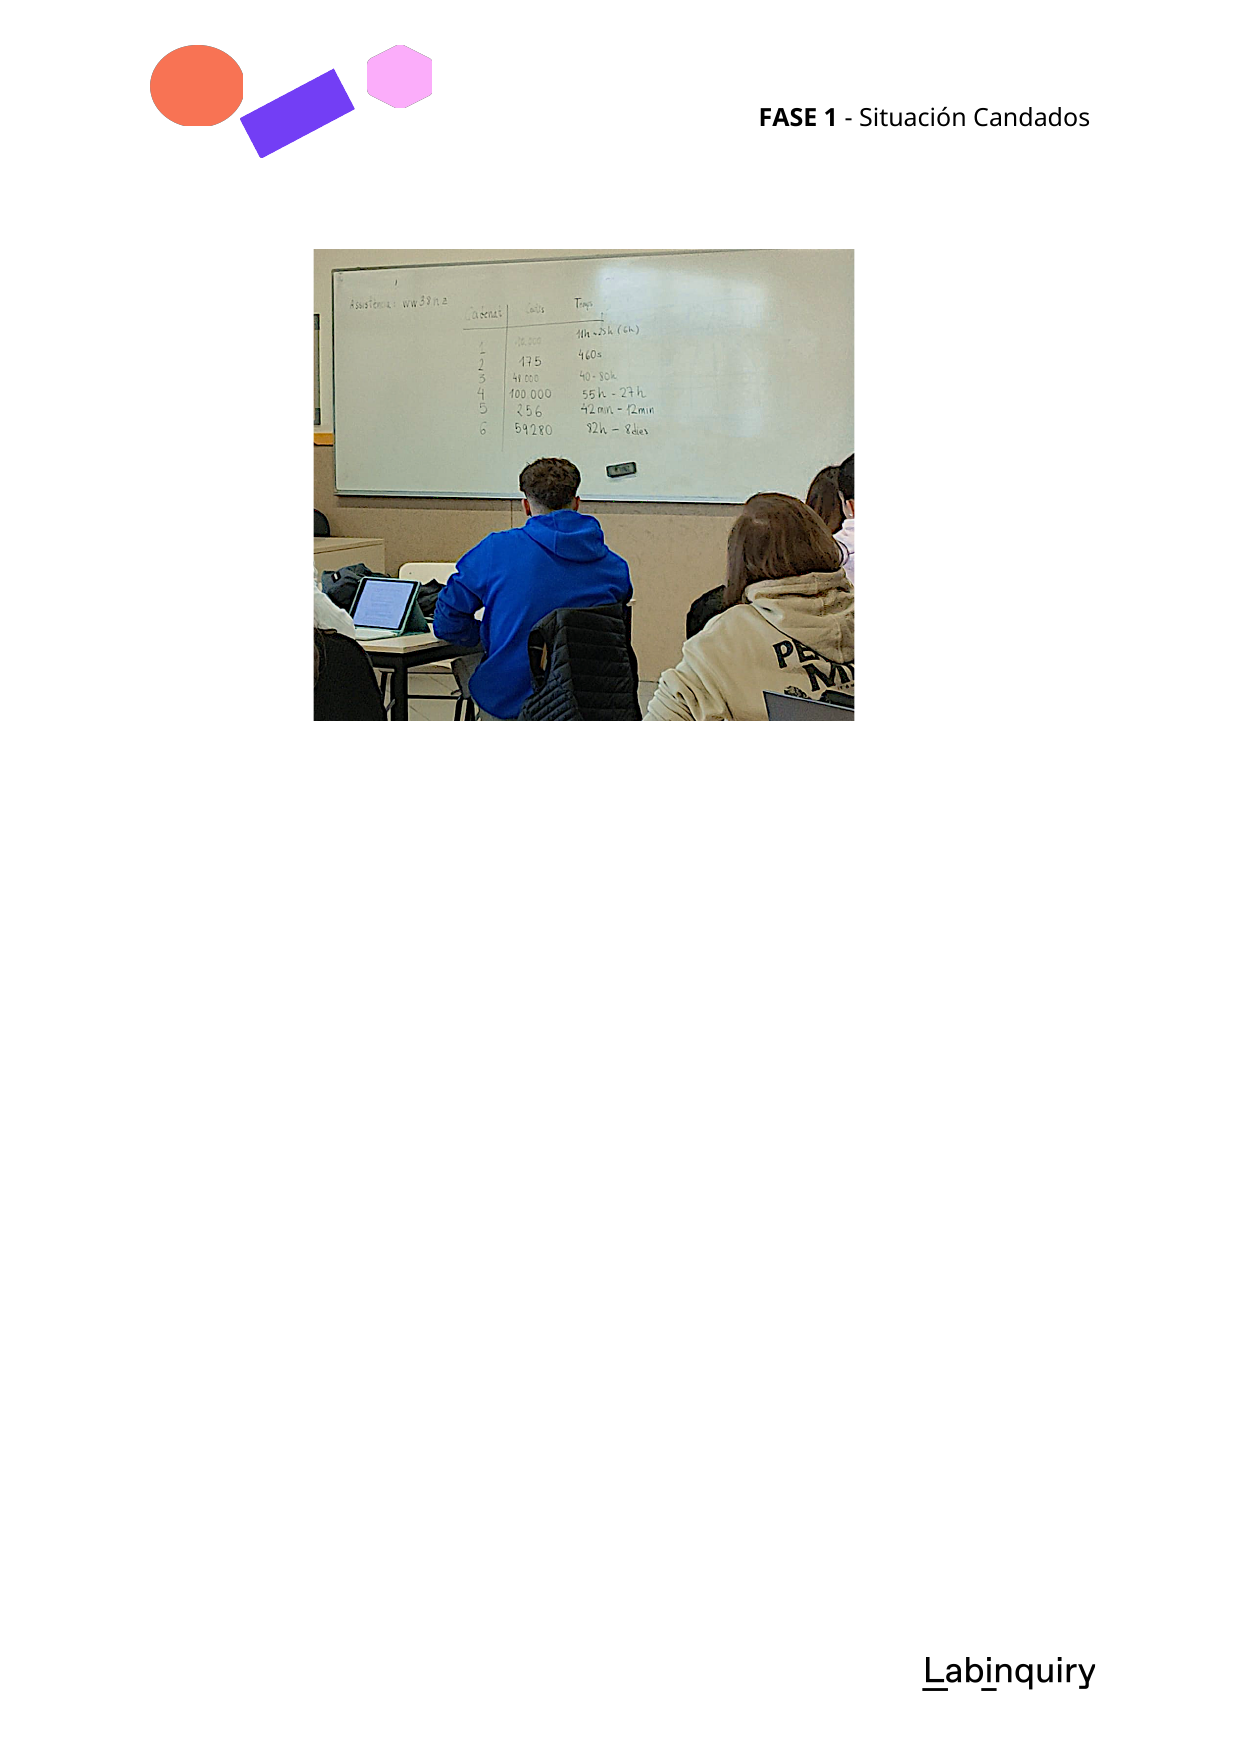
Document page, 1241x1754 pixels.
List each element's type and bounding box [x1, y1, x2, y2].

picture [367, 45, 432, 108]
picture [313, 249, 855, 721]
picture [922, 1657, 1096, 1691]
picture [150, 45, 354, 158]
